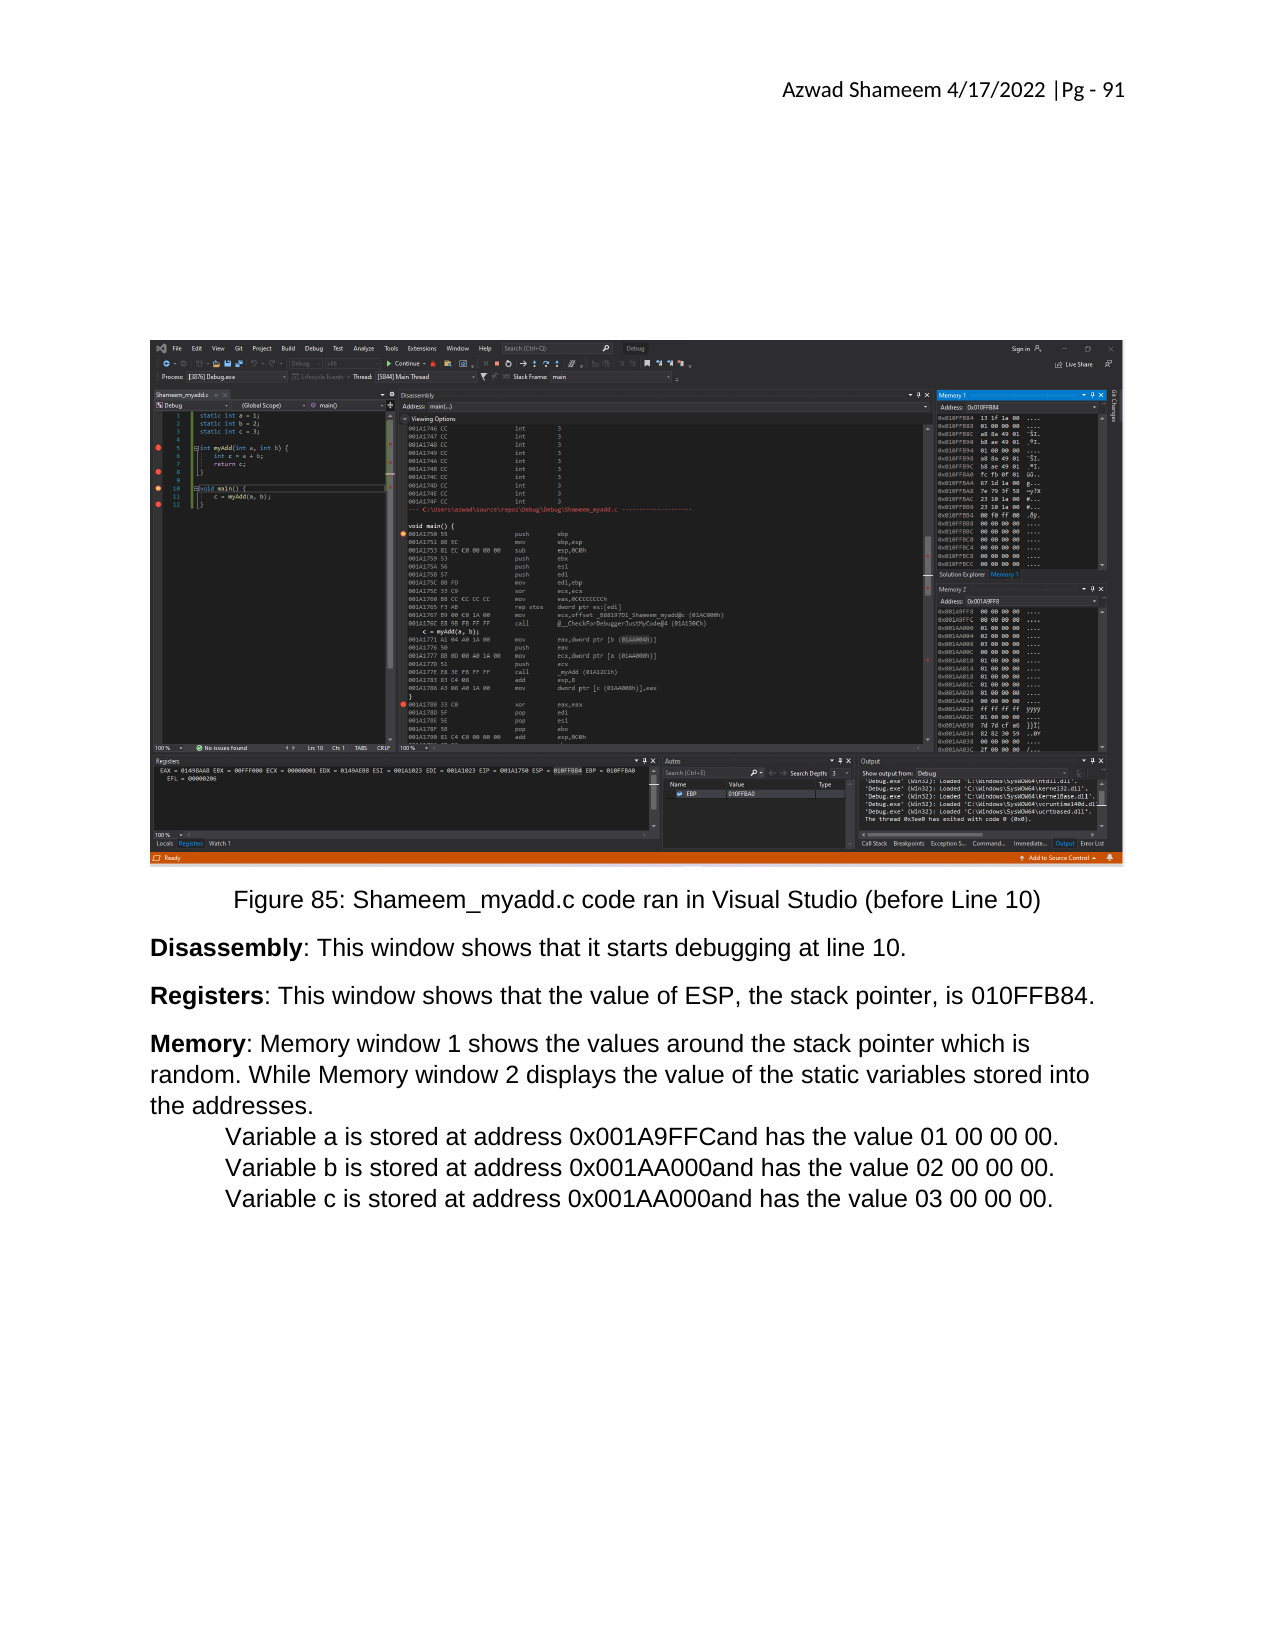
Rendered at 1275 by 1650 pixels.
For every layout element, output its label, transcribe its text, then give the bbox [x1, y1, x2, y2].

text Memory: Memory window 1 shows the values around the stack pointer which is random. While Memory window 2 displays the value of the static variables stored into the addresses. [150, 1028, 1125, 1119]
picture [150, 340, 1125, 867]
text Figure 85: Shameem_myadd.c code ran in Visual Studio (before Line 10) [150, 885, 1125, 914]
text Variable c is stored at address 0x001AA000and has the value 03 00 00 00. [150, 1184, 1125, 1212]
text Registers: This window shows that the value of ESP, the stack pointer, is 010FFB84. [150, 981, 1125, 1009]
text Variable b is stored at address 0x001AA000and has the value 02 00 00 00. [150, 1153, 1125, 1181]
text Variable a is stored at address 0x001A9FFCand has the value 01 00 00 00. [150, 1122, 1125, 1150]
text Disassembly: This window shows that it starts debugging at line 10. [150, 933, 1125, 962]
